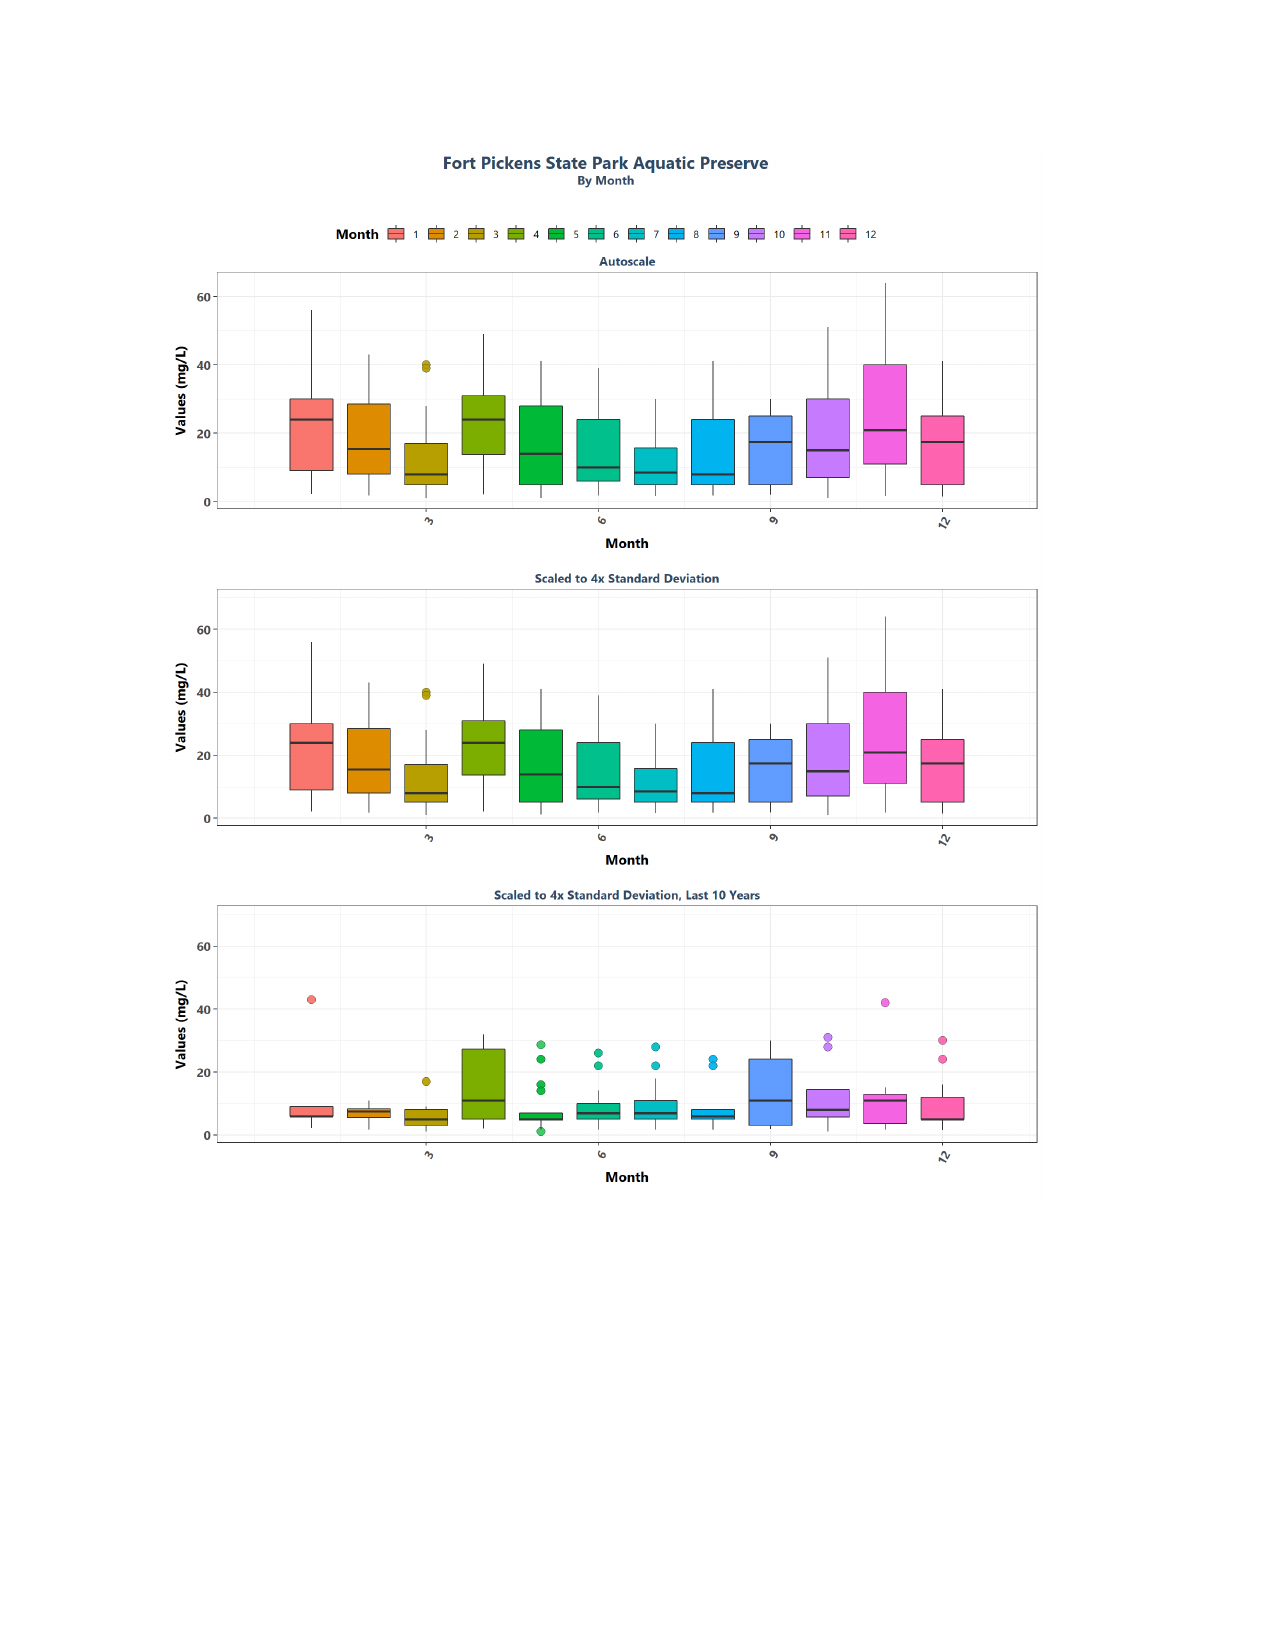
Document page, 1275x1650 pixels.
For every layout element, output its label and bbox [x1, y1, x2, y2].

picture [168, 150, 1044, 1200]
